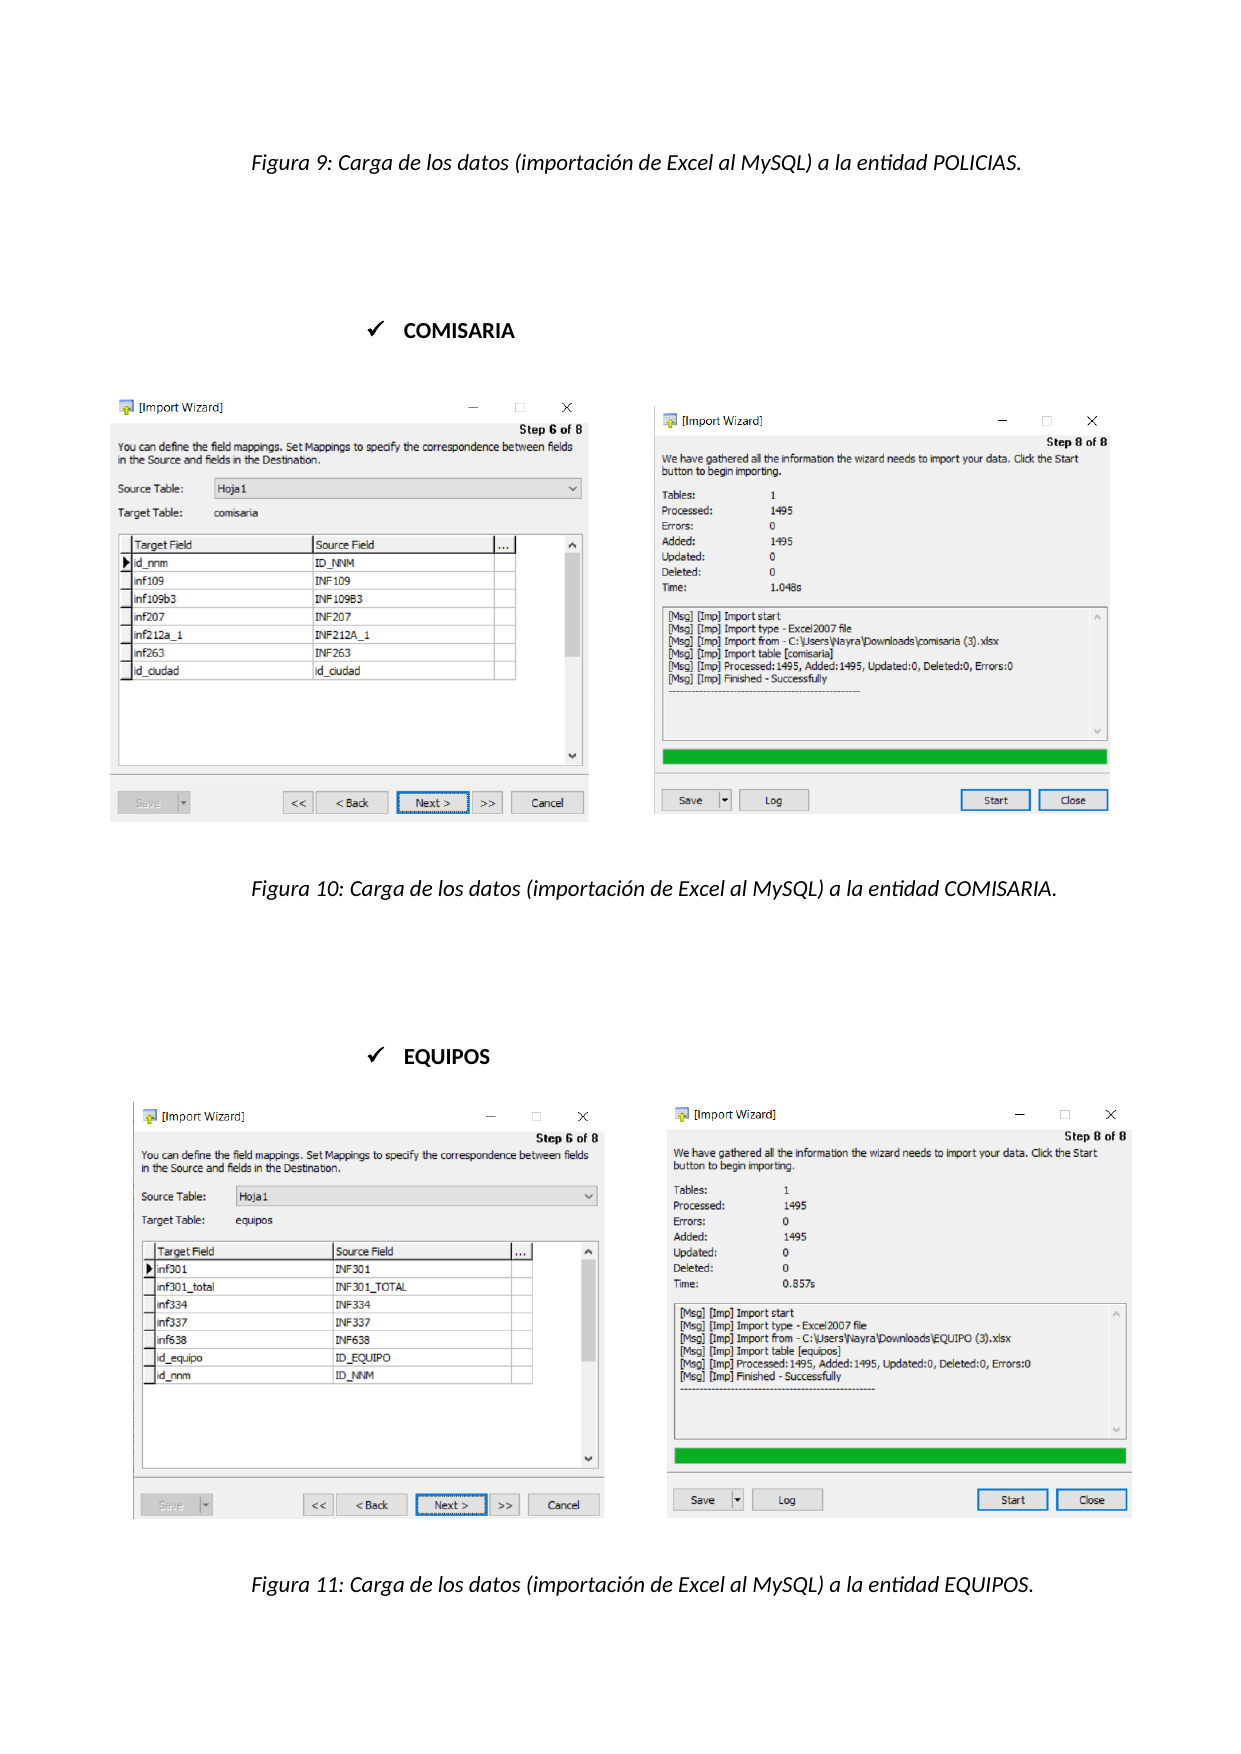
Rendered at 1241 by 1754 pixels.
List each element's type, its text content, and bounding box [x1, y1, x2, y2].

text Figura 9: Carga de los datos (importación de Excel al MySQL) a la entidad POLICIAS. [177, 148, 1063, 176]
text Figura 11: Carga de los datos (importación de Excel al MySQL) a la entidad EQUIPOS. [177, 1570, 1063, 1598]
picture [653, 406, 1110, 813]
picture [666, 1101, 1132, 1517]
list COMISARIA [366, 316, 1063, 344]
list EQUIPOS [366, 1042, 1063, 1071]
picture [132, 1102, 604, 1518]
picture [110, 395, 589, 822]
text Figura 10: Carga de los datos (importación de Excel al MySQL) a la entidad COMISARIA. [177, 874, 1063, 902]
